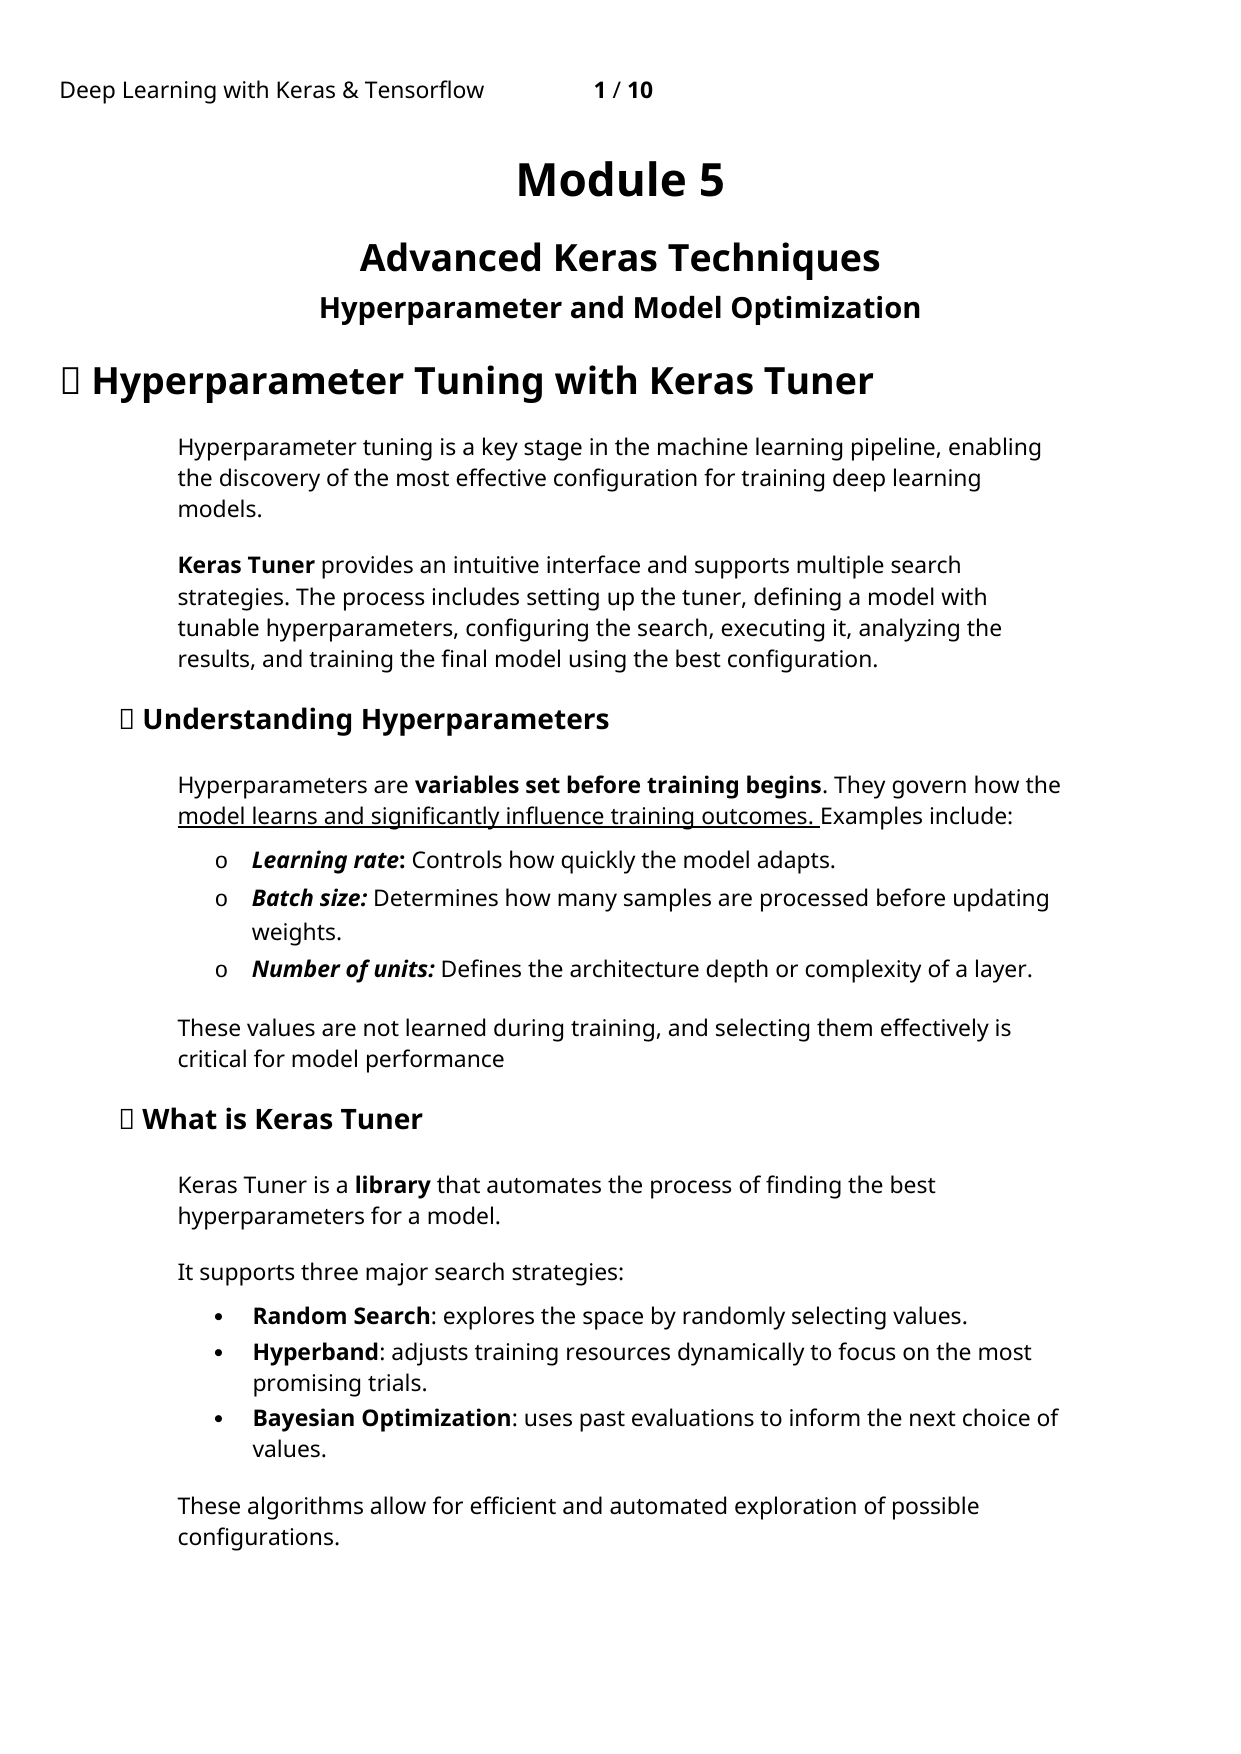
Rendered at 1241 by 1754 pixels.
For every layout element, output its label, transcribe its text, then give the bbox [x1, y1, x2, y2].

text Advanced Keras Techniques [177, 232, 1063, 283]
list Random Search: explores the space by randomly selecting values. [215, 1300, 1063, 1331]
list Learning rate: Controls how quickly the model adapts. [214, 843, 1063, 875]
list Hyperband: adjusts training resources dynamically to focus on the most promising trials. [215, 1335, 1063, 1398]
list Bayesian Optimization: uses past evaluations to inform the next choice of values. [215, 1402, 1063, 1464]
list Batch size: Determines how many samples are processed before updating weights. [214, 882, 1063, 947]
text Keras Tuner is a library that automates the process of finding the best hyperparameters for a model. [177, 1169, 1063, 1231]
list Number of units: Defines the architecture depth or complexity of a layer. [214, 953, 1063, 985]
text Keras Tuner provides an intuitive interface and supports multiple search strategies. The process includes setting up the tuner, defining a model with tunable hyperparameters, configuring the search, executing it, analyzing the results, and training the final model using the best configuration. [177, 549, 1063, 674]
subtitle Module 5 [177, 148, 1063, 210]
text It supports three major search strategies: [177, 1256, 1063, 1287]
text Hyperparameters are variables set before training begins. They govern how the model learns and significantly influence training outcomes. Examples include: [177, 768, 1063, 831]
subtitle 📌 Hyperparameter Tuning with Keras Tuner [59, 355, 1063, 406]
text These algorithms allow for efficient and automated exploration of possible configurations. [177, 1489, 1063, 1552]
text Hyperparameter and Model Optimization [177, 287, 1063, 327]
subtitle 🔹 Understanding Hyperparameters [118, 699, 1063, 738]
text Hyperparameter tuning is a key stage in the machine learning pipeline, enabling the discovery of the most effective configuration for training deep learning models. [177, 431, 1063, 524]
text These values are not learned during training, and selecting them effectively is critical for model performance [177, 1012, 1063, 1075]
subtitle 🔹 What is Keras Tuner [118, 1100, 1063, 1138]
